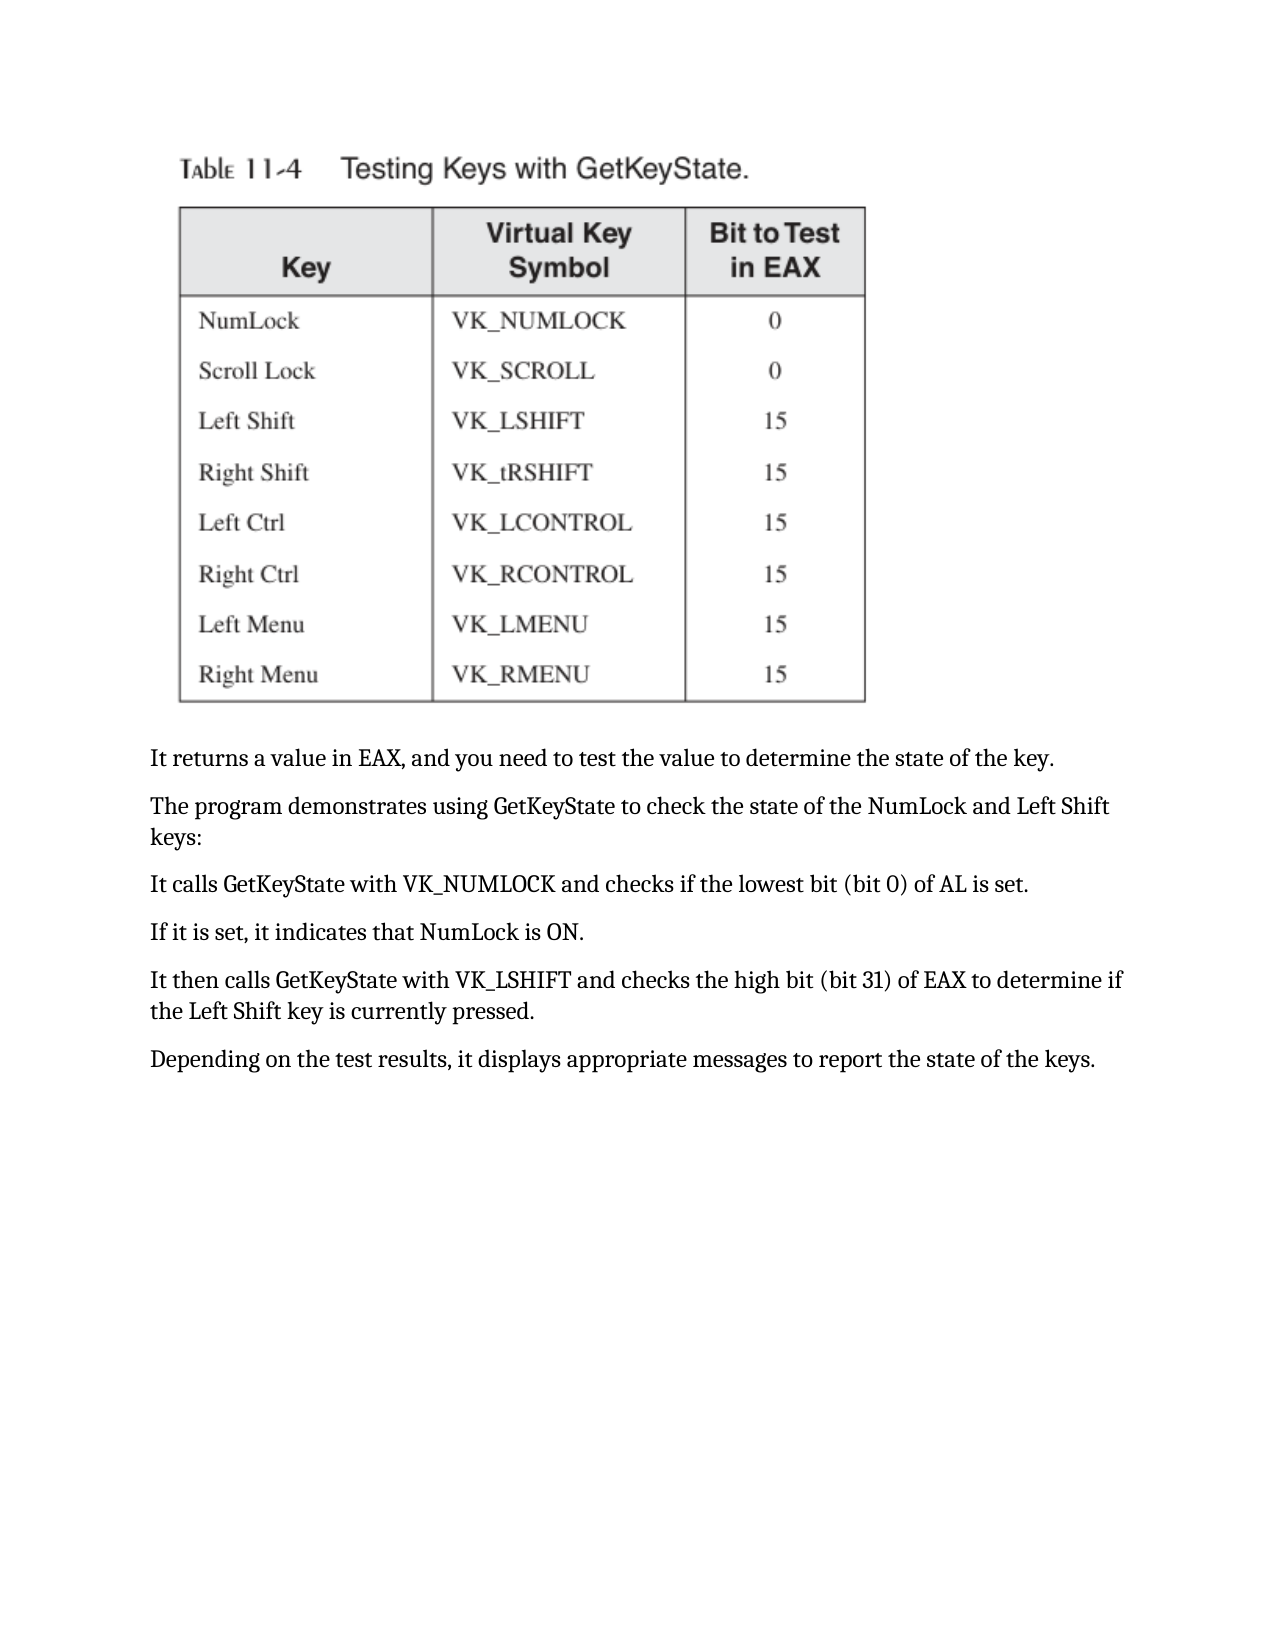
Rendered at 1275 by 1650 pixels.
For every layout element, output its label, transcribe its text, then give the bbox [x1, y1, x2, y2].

text If it is set, it indicates that NumLock is ON. [150, 918, 1125, 947]
text Depending on the test results, it displays appropriate messages to report the state of the keys. [150, 1044, 1125, 1073]
text It calls GetKeyState with VK_NUMLOCK and checks if the lowest bit (bit 0) of AL is set. [150, 870, 1125, 899]
picture [150, 150, 888, 725]
text It returns a value in EAX, and you need to test the value to determine the state of the key. [150, 744, 1125, 773]
text It then calls GetKeyState with VK_LSHIFT and checks the high bit (bit 31) of EAX to determine if the Left Shift key is currently pressed. [150, 966, 1125, 1026]
text The program demonstrates using GetKeyState to check the state of the NumLock and Left Shift keys: [150, 792, 1125, 851]
